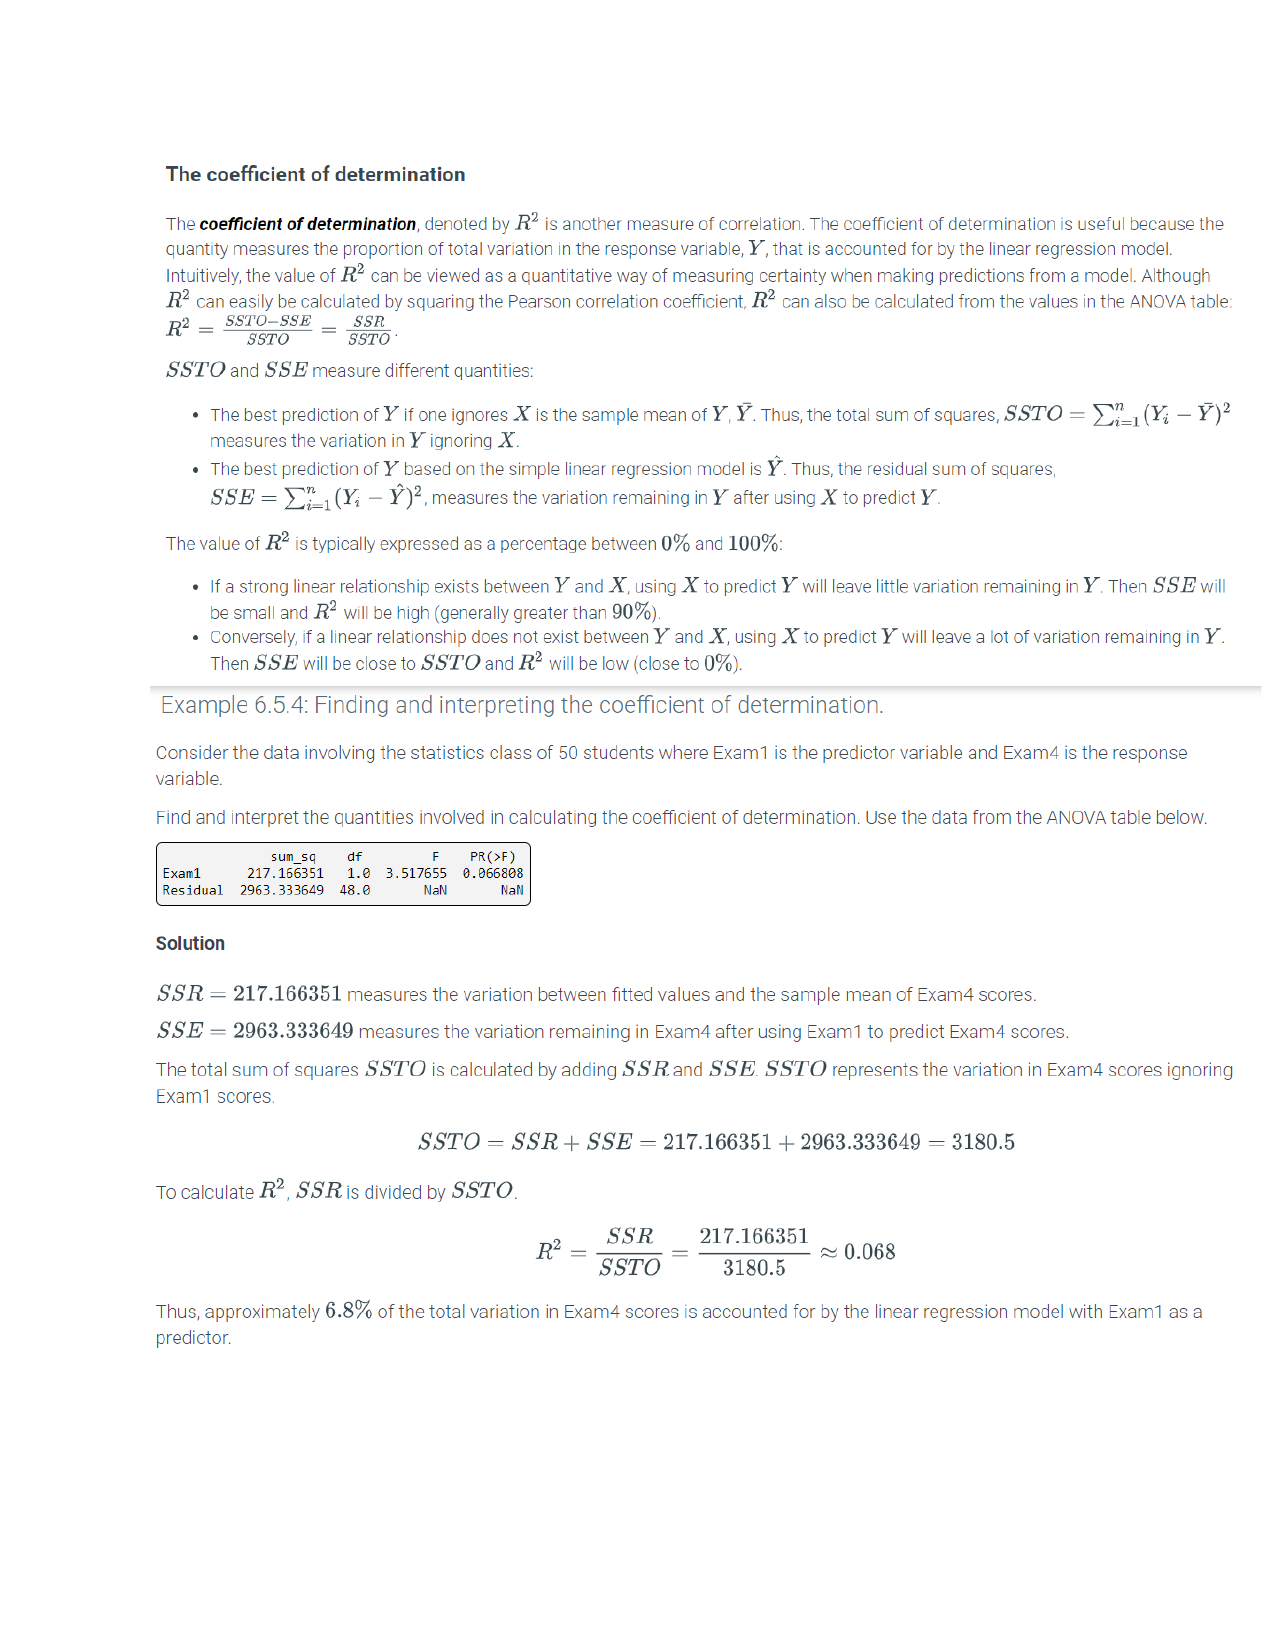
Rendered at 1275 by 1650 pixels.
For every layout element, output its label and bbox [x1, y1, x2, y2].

picture [150, 150, 1262, 1382]
